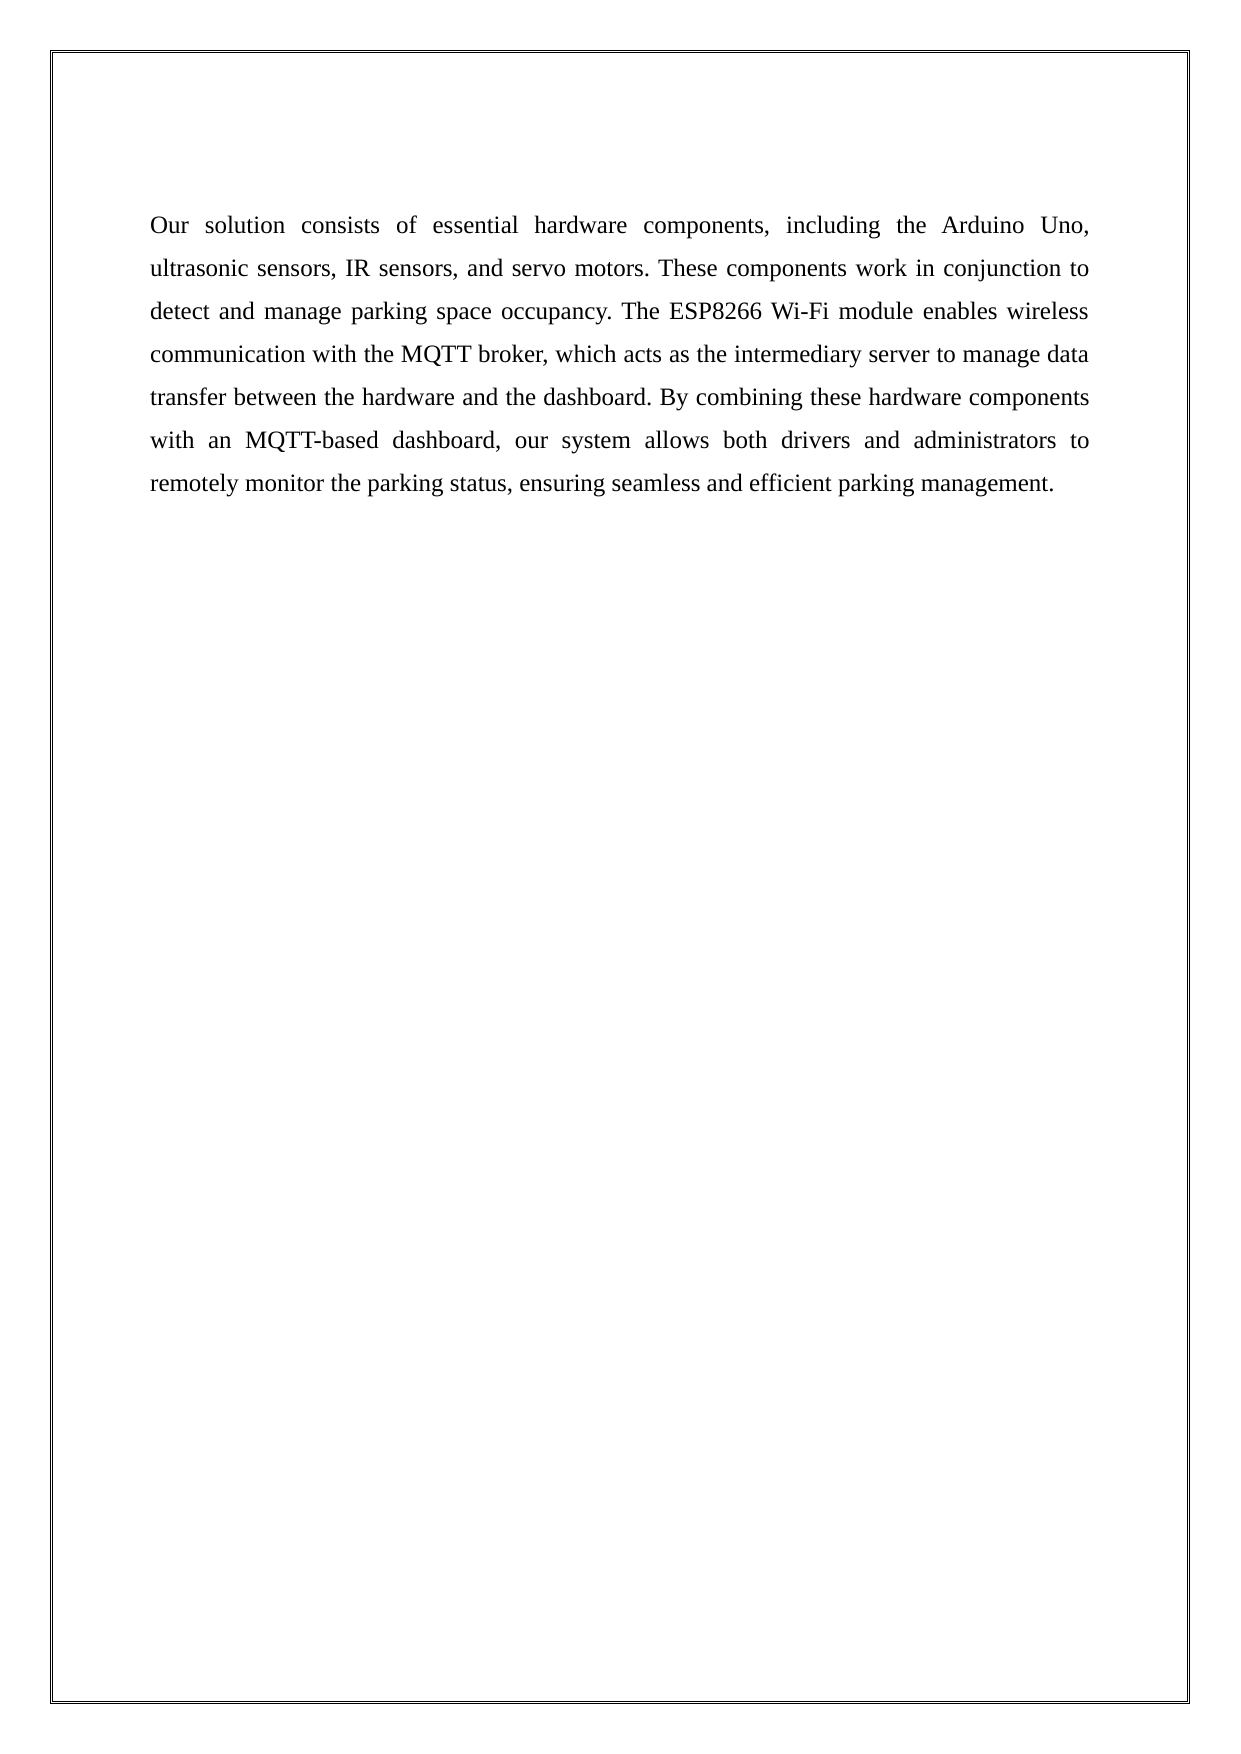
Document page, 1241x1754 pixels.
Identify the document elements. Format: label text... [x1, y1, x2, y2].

text Our solution consists of essential hardware components, including the Arduino Uno, ultrasonic sensors, IR sensors, and servo motors. These components work in conjunction to detect and manage parking space occupancy. The ESP8266 Wi-Fi module enables wireless communication with the MQTT broker, which acts as the intermediary server to manage data transfer between the hardware and the dashboard. By combining these hardware components with an MQTT-based dashboard, our system allows both drivers and administrators to remotely monitor the parking status, ensuring seamless and efficient parking management. [150, 210, 1090, 497]
